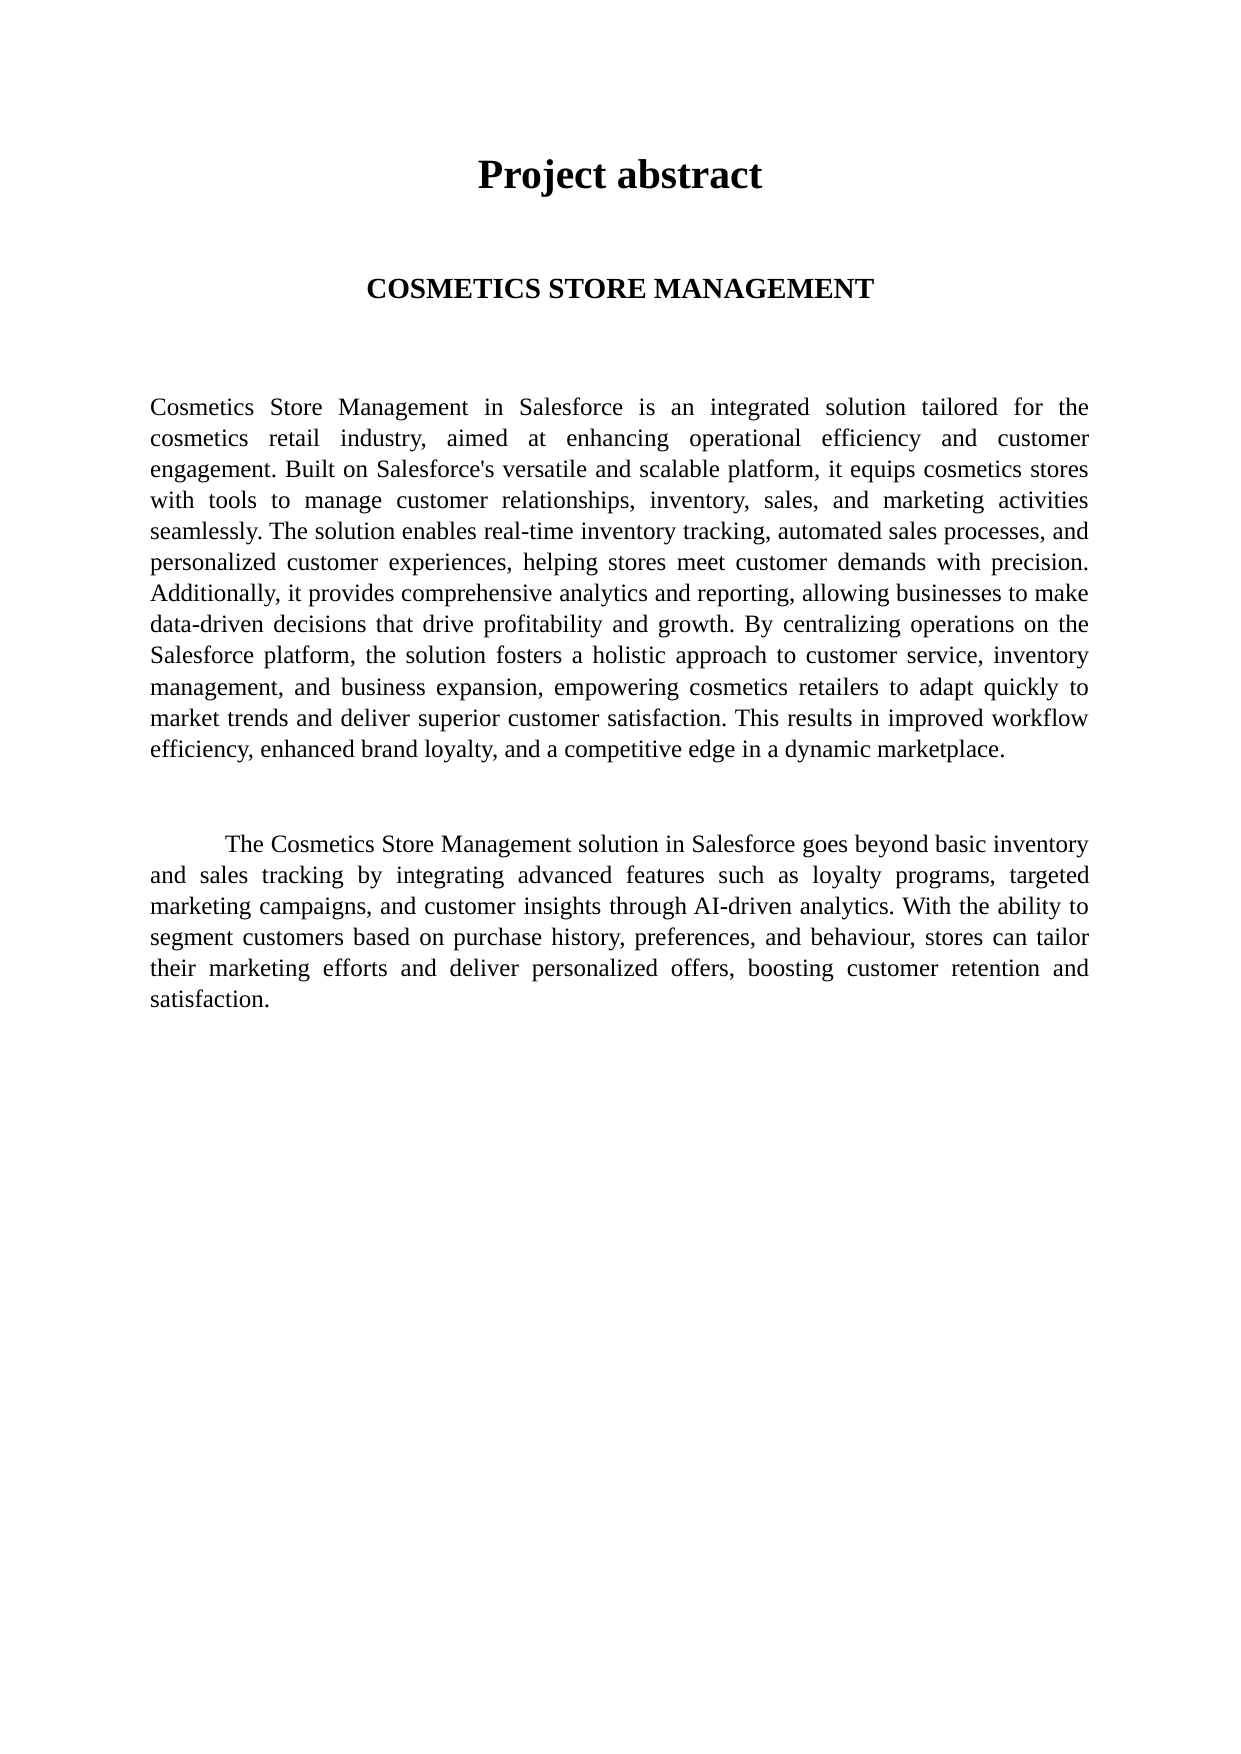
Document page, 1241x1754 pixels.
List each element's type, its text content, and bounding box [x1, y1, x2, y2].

text Cosmetics Store Management in Salesforce is an integrated solution tailored for the cosmetics retail industry, aimed at enhancing operational efficiency and customer engagement. Built on Salesforce's versatile and scalable platform, it equips cosmetics stores with tools to manage customer relationships, inventory, sales, and marketing activities seamlessly. The solution enables real-time inventory tracking, automated sales processes, and personalized customer experiences, helping stores meet customer demands with precision. Additionally, it provides comprehensive analytics and reporting, allowing businesses to make data-driven decisions that drive profitability and growth. By centralizing operations on the Salesforce platform, the solution fosters a holistic approach to customer service, inventory management, and business expansion, empowering cosmetics retailers to adapt quickly to market trends and deliver superior customer satisfaction. This results in improved workflow efficiency, enhanced brand loyalty, and a competitive edge in a dynamic marketplace. [150, 392, 1090, 762]
text The Cosmetics Store Management solution in Salesforce goes beyond basic inventory and sales tracking by integrating advanced features such as loyalty programs, targeted marketing campaigns, and customer insights through AI-driven analytics. With the ability to segment customers based on purchase history, preferences, and behaviour, stores can tailor their marketing efforts and deliver personalized offers, boosting customer retention and satisfaction. [150, 829, 1090, 1013]
text COSMETICS STORE MANAGEMENT [150, 271, 1090, 305]
text Project abstract [150, 150, 1090, 198]
